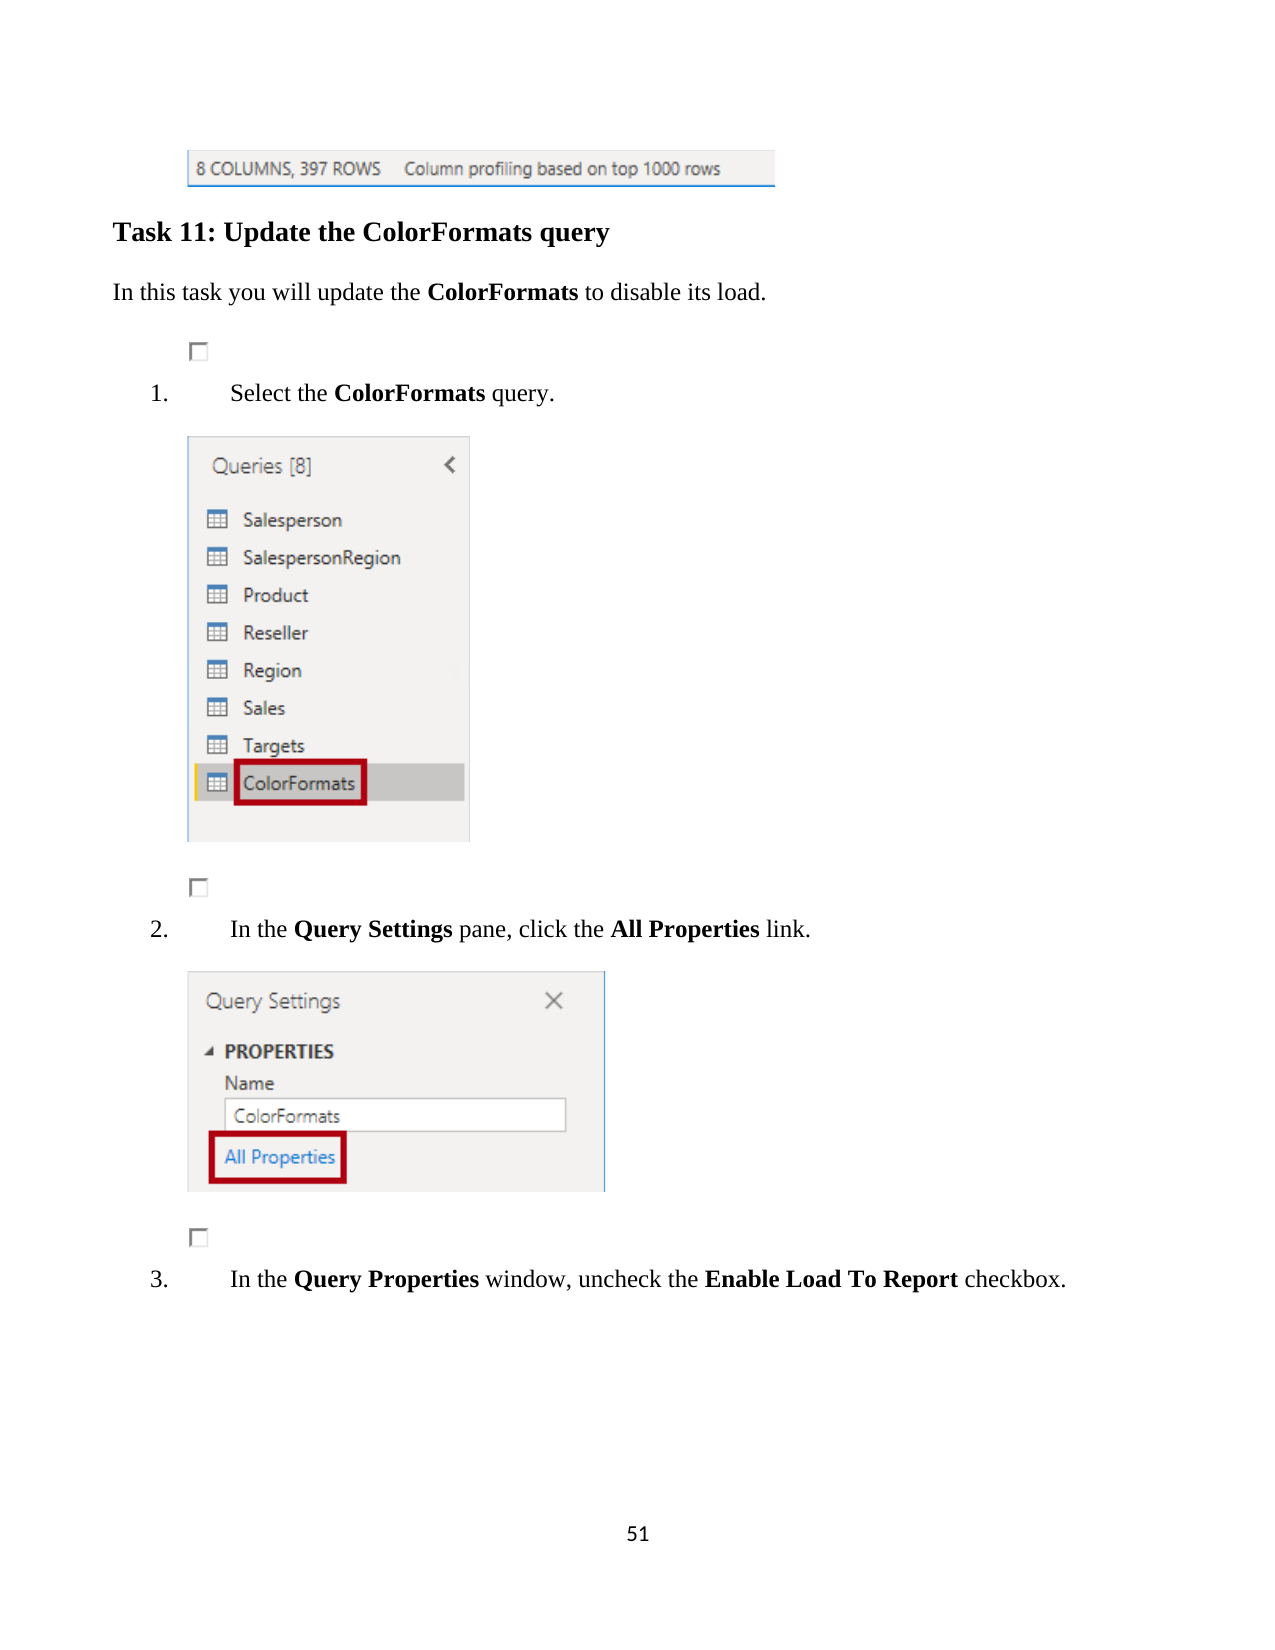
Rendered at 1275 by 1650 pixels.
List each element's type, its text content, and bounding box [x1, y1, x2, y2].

picture [187, 150, 775, 187]
list In the Query Settings pane, click the All Properties link. [150, 870, 1162, 943]
picture [187, 971, 605, 1192]
text Task 11: Update the ColorFormats query [112, 215, 1162, 248]
list In the Query Properties window, uncheck the Enable Load To Report checkbox. [150, 1221, 1162, 1293]
list Select the ColorFormats query. [150, 335, 1162, 407]
picture [187, 436, 470, 842]
text In this task you will update the ColorFormats to disable its load. [112, 277, 1162, 306]
